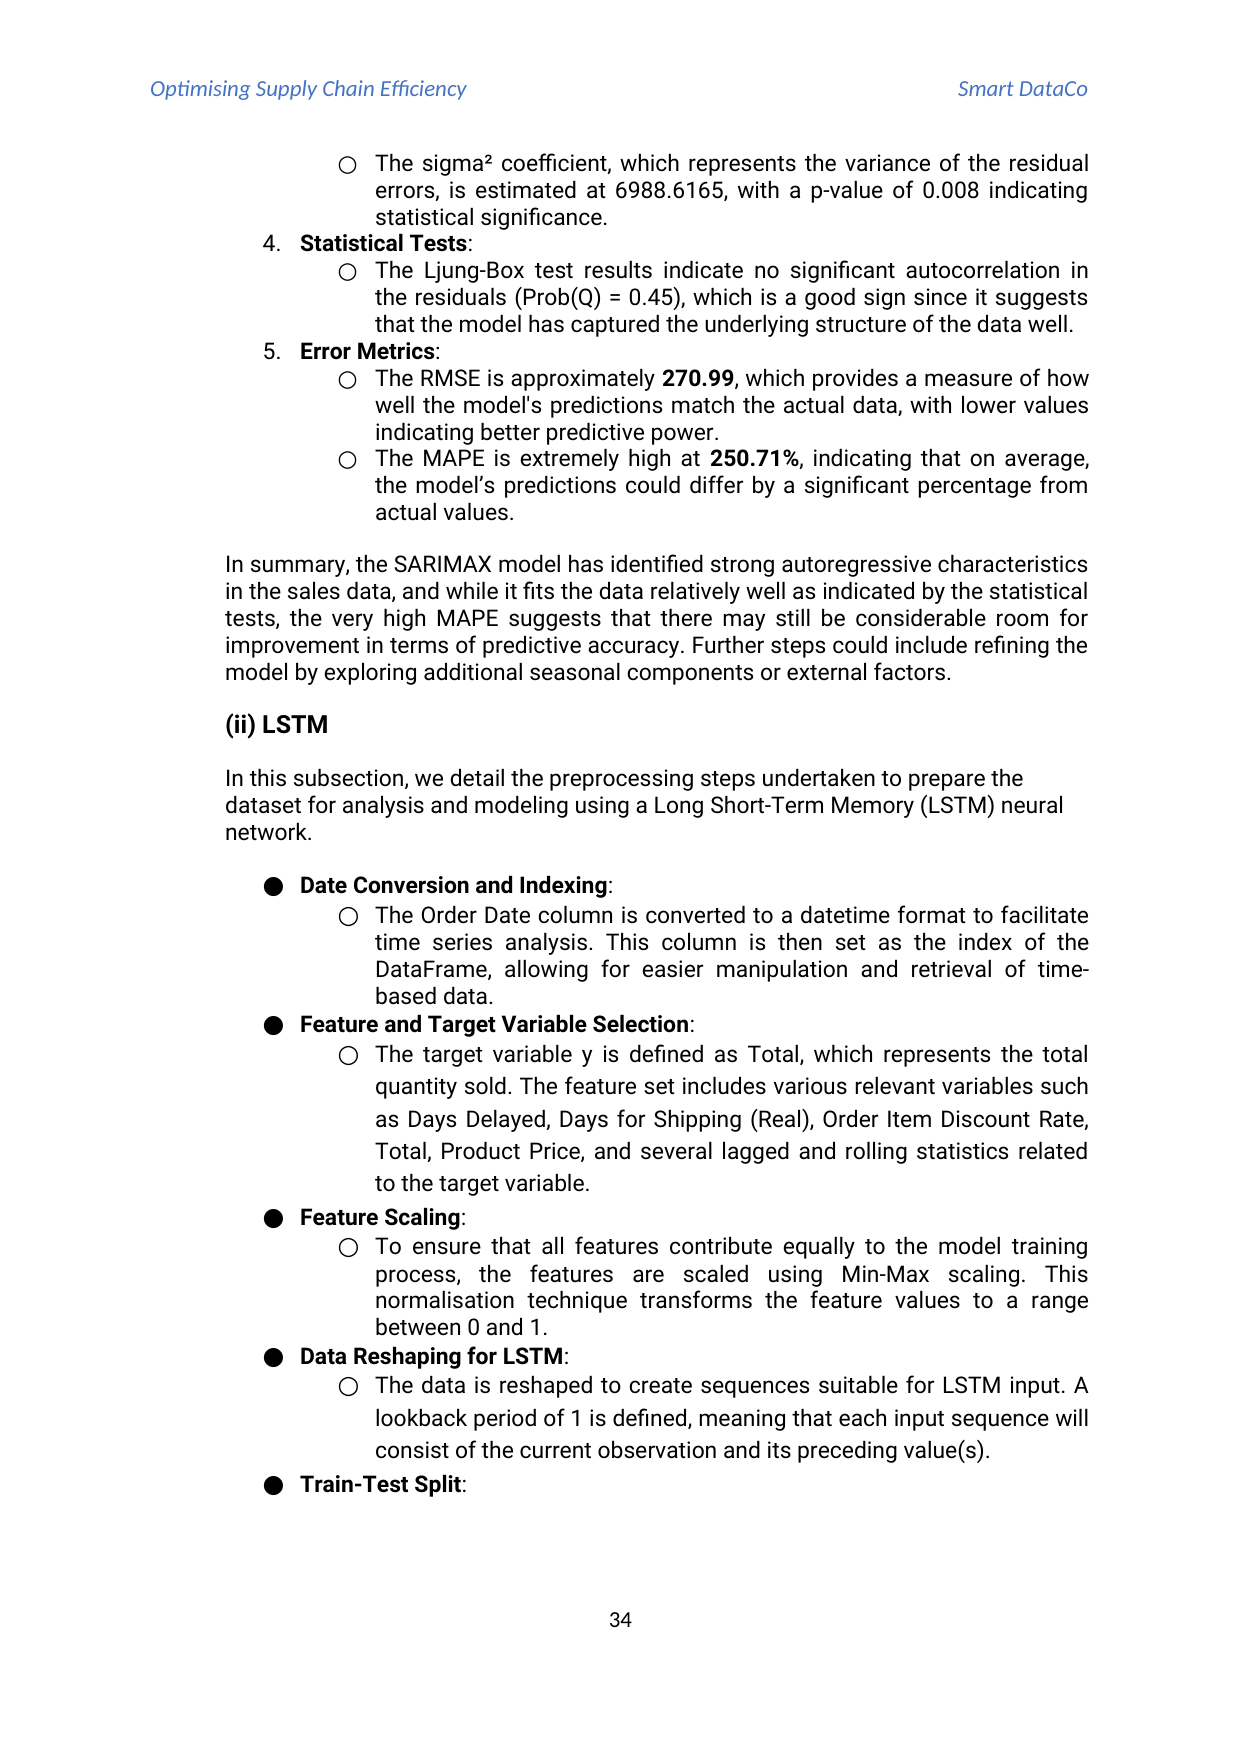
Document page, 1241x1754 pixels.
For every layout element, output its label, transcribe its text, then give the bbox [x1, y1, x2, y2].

list To ensure that all features contribute equally to the model training process, the features are scaled using Min-Max scaling. This normalisation technique transforms the feature values to a range between 0 and 1. [337, 1232, 1090, 1341]
list Feature and Target Variable Selection: [262, 1010, 1090, 1039]
list Data Reshaping for LSTM: [262, 1341, 1090, 1371]
list The MAPE is extremely high at 250.71%, indicating that on average, the model’s predictions could differ by a significant percentage from actual values. [337, 446, 1090, 526]
text In this subsection, we detail the preprocessing steps undertaken to prepare the dataset for analysis and modeling using a Long Short-Term Memory (LSTM) neural network. [225, 765, 1090, 846]
list The target variable y is defined as Total, which represents the total quantity sold. The feature set includes various relevant variables such as Days Delayed, Days for Shipping (Real), Order Item Discount Rate, Total, Product Price, and several lagged and rolling statistics related to the target variable. [337, 1039, 1090, 1197]
list Train-Test Split: [262, 1470, 1090, 1499]
list Feature Scaling: [262, 1202, 1090, 1232]
list The data is reshaped to create sequences suitable for LSTM input. A lookback period of 1 is defined, meaning that each input sequence will consist of the current observation and its preceding value(s). [337, 1371, 1090, 1464]
list The Order Date column is converted to a datetime format to facilitate time series analysis. This column is then set as the index of the DataFrame, allowing for easier manipulation and retrieval of time-based data. [337, 900, 1090, 1010]
list Error Metrics: [262, 338, 1090, 365]
list The Ljung-Box test results indicate no significant autocorrelation in the residuals (Prob(Q) = 0.45), which is a good sign since it suggests that the model has captured the underlying structure of the data well. [337, 257, 1090, 338]
list Statistical Tests: [262, 231, 1090, 257]
text In summary, the SARIMAX model has identified strong autoregressive characteristics in the sales data, and while it fits the data relatively well as indicated by the statistical tests, the very high MAPE suggests that there may still be considerable room for improvement in terms of predictive accuracy. Further steps could include refining the model by exploring additional seasonal components or external factors. [225, 551, 1090, 686]
list The RMSE is approximately 270.99, which provides a measure of how well the model's predictions match the actual data, with lower values indicating better predictive power. [337, 365, 1090, 446]
list Date Conversion and Indexing: [262, 871, 1090, 900]
text (ii) LSTM [225, 711, 1090, 740]
list The sigma² coefficient, which represents the variance of the residual errors, is estimated at 6988.6165, with a p-value of 0.008 indicating statistical significance. [337, 150, 1090, 231]
